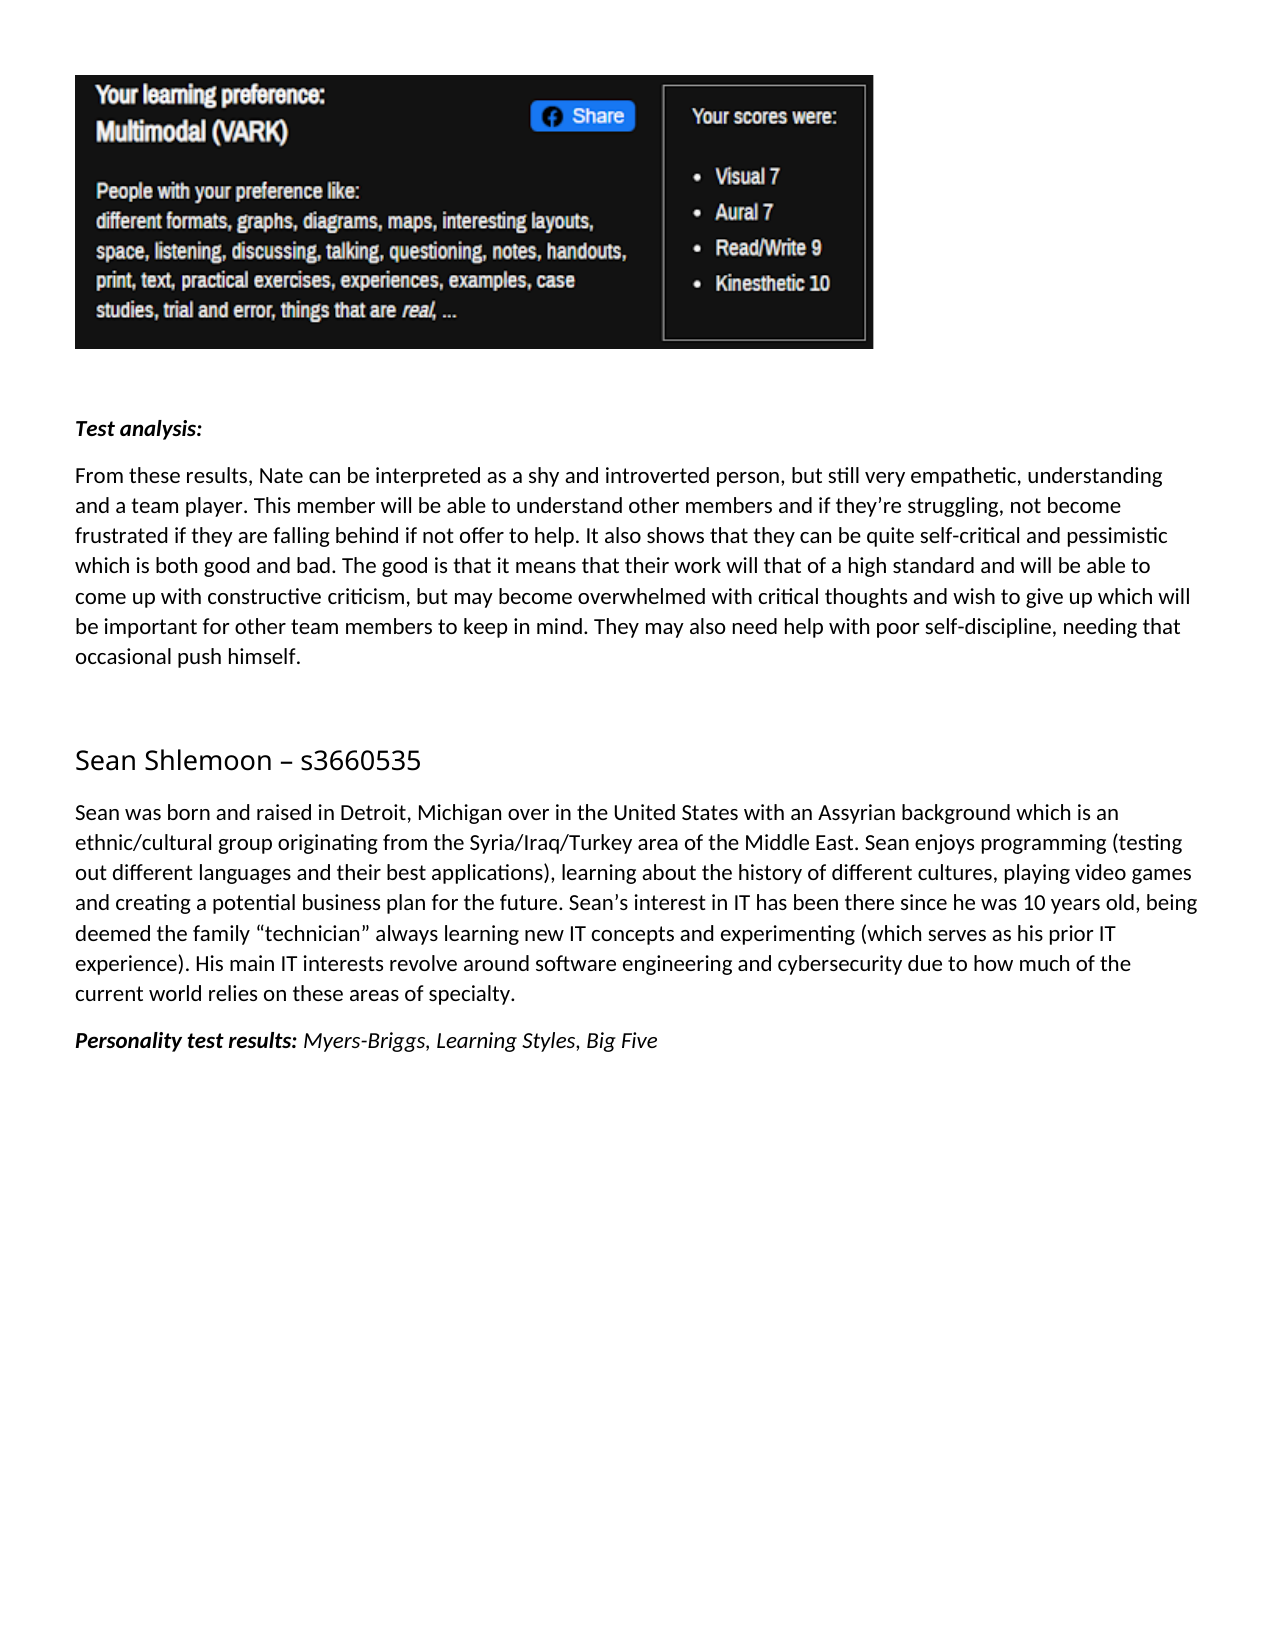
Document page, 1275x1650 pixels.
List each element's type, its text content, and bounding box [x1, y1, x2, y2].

picture [75, 75, 874, 349]
text Sean was born and raised in Detroit, Michigan over in the United States with an Assyrian background which is an ethnic/cultural group originating from the Syria/Iraq/Turkey area of the Middle East. Sean enjoys programming (testing out different languages and their best applications), learning about the history of different cultures, playing video games and creating a potential business plan for the future. Sean’s interest in IT has been there since he was 10 years old, being deemed the family “technician” always learning new IT concepts and experimenting (which serves as his prior IT experience). His main IT interests revolve around software engineering and cybersecurity due to how much of the current world relies on these areas of specialty. [75, 798, 1200, 1007]
text From these results, Nate can be interpreted as a shy and introverted person, but still very empathetic, understanding and a team player. This member will be able to understand other members and if they’re struggling, not become frustrated if they are falling behind if not offer to help. It also shows that they can be quite self-critical and pessimistic which is both good and bad. The good is that it means that their work will that of a high standard and will be able to come up with constructive criticism, but may become overwhelmed with critical thoughts and wish to give up which will be important for other team members to keep in mind. They may also need help with poor self-discipline, needing that occasional push himself. [75, 461, 1200, 670]
text Sean Shlemoon – s3660535 [75, 741, 1200, 778]
text Personality test results: Myers-Briggs, Learning Styles, Big Five [75, 1026, 1200, 1054]
text Test analysis: [75, 414, 1200, 442]
